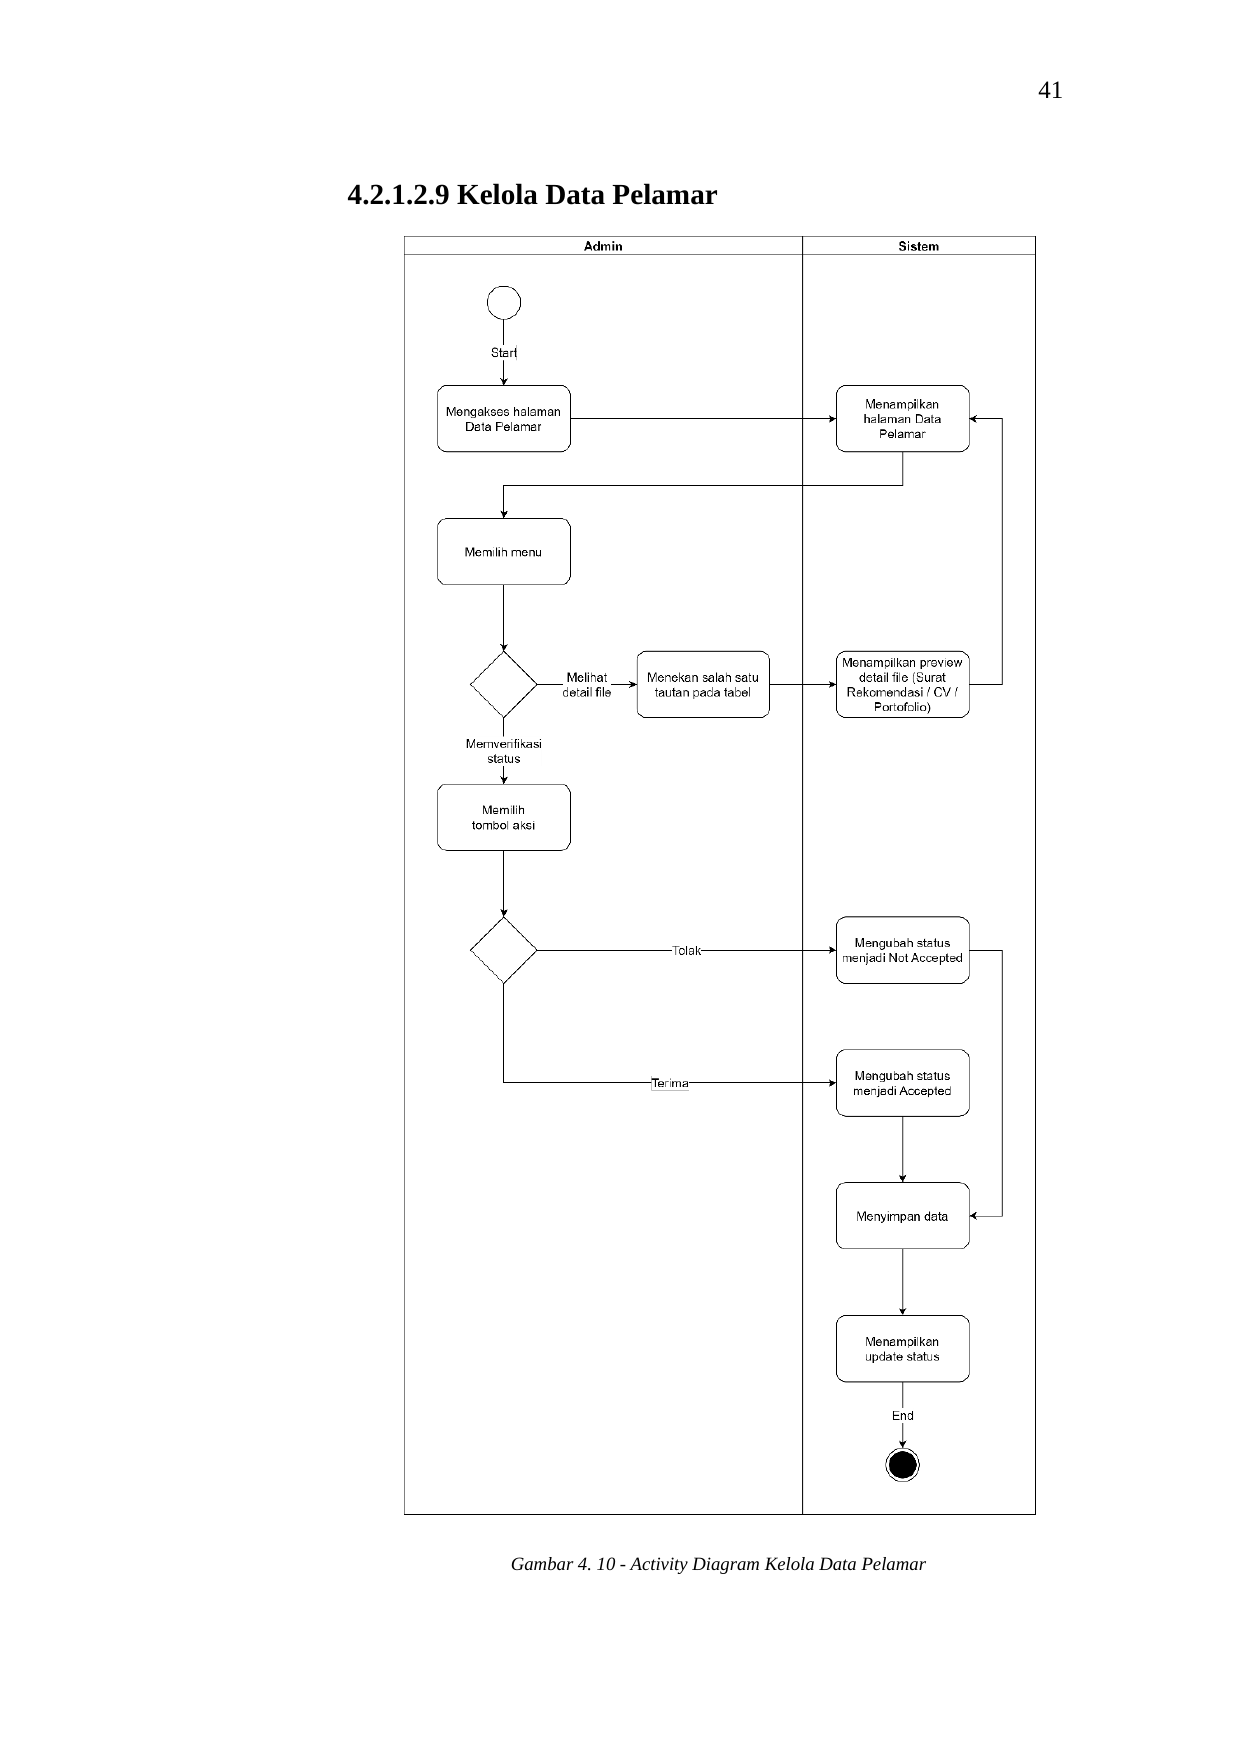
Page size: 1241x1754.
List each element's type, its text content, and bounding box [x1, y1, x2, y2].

subtitle 4.2.1.2.9 Kelola Data Pelamar [347, 177, 1063, 211]
text Gambar 4. 10 - Activity Diagram Kelola Data Pelamar [376, 1553, 1063, 1575]
picture [395, 227, 1044, 1523]
